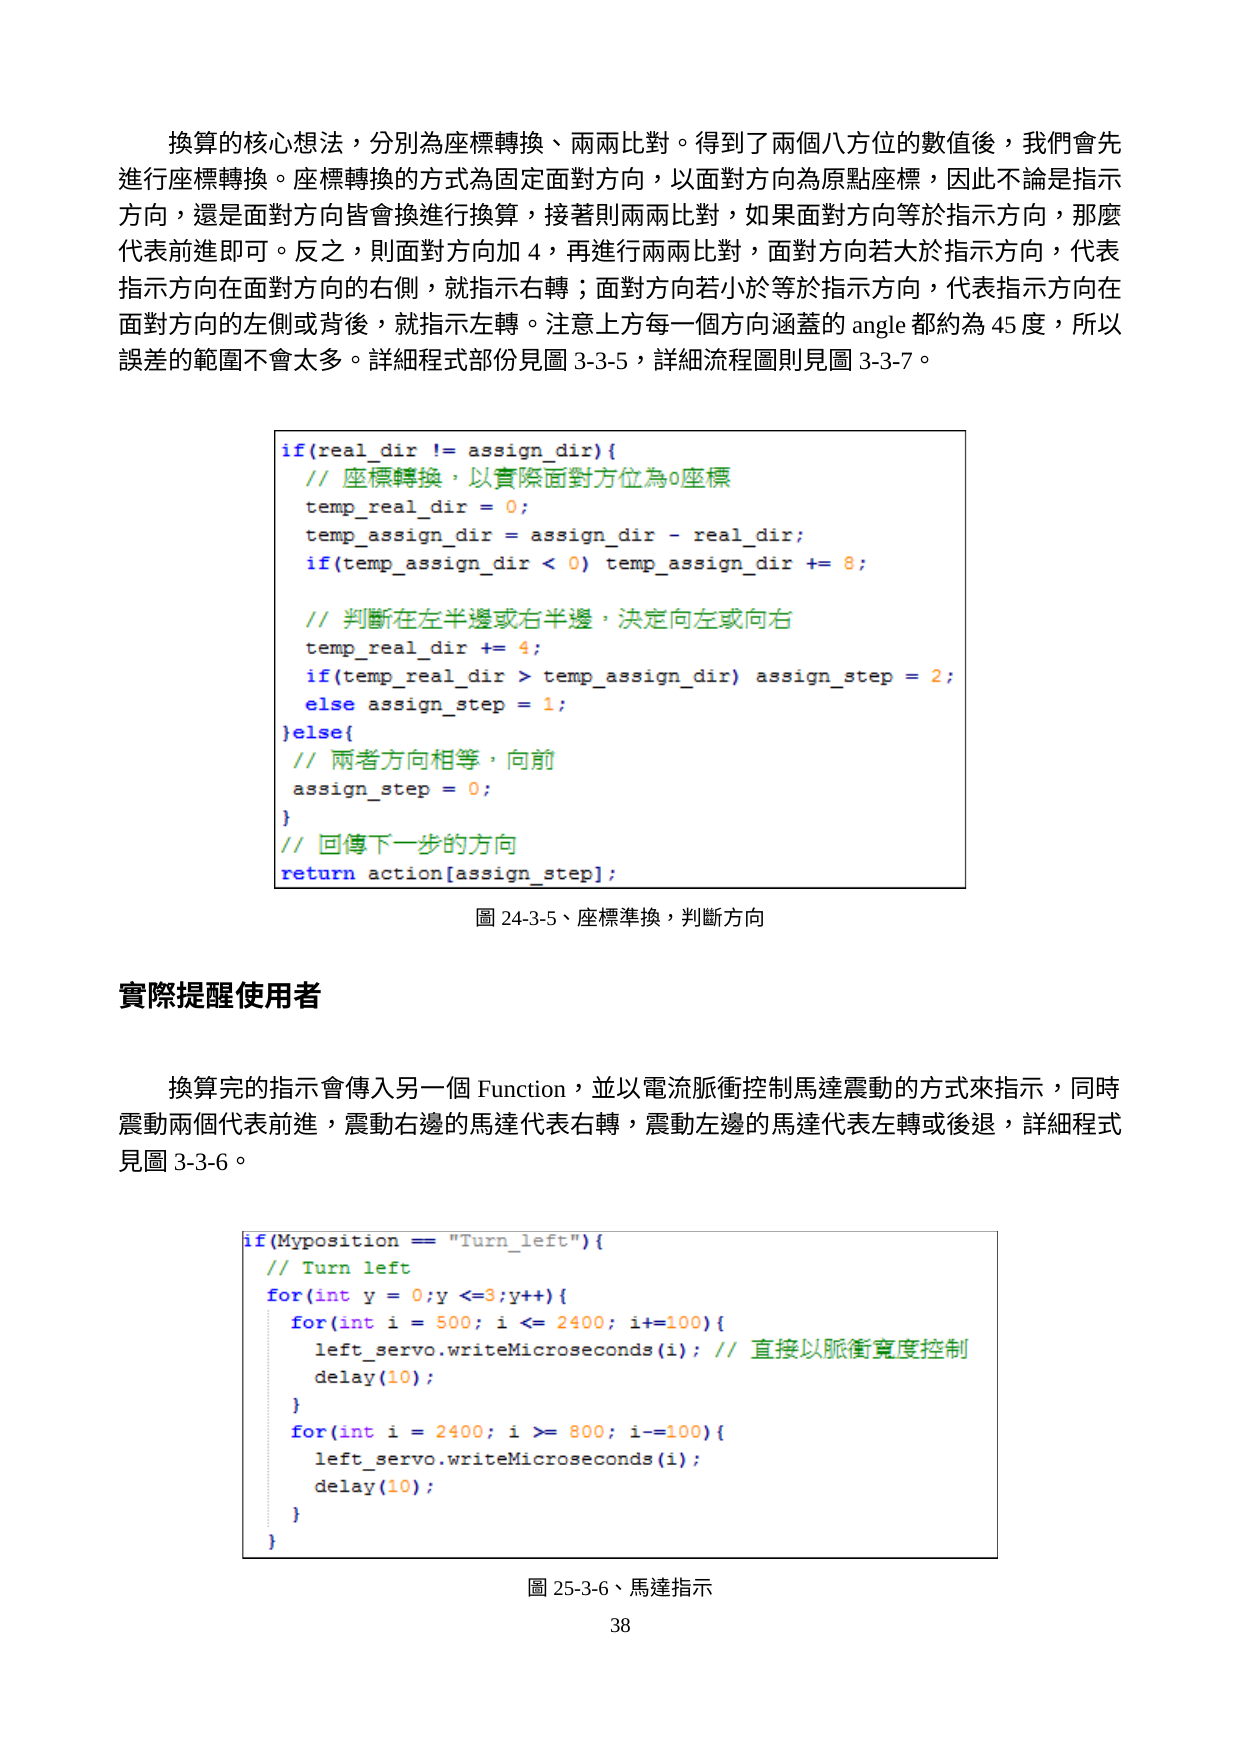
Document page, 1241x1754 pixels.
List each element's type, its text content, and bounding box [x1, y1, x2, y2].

text 換算的核心想法，分別為座標轉換、兩兩比對。得到了兩個八方位的數值後，我們會先進行座標轉換。座標轉換的方式為固定面對方向，以面對方向為原點座標，因此不論是指示方向，還是面對方向皆會換進行換算，接著則兩兩比對，如果面對方向等於指示方向，那麼代表前進即可。反之，則面對方向加4，再進行兩兩比對，面對方向若大於指示方向，代表指示方向在面對方向的右側，就指示右轉；面對方向若小於等於指示方向，代表指示方向在面對方向的左側或背後，就指示左轉。注意上方每一個方向涵蓋的angle都約為45度，所以誤差的範圍不會太多。詳細程式部份見圖 3-3-5，詳細流程圖則見圖 3-3-7。 [118, 123, 1122, 377]
picture [274, 430, 967, 889]
text 換算完的指示會傳入另一個Function，並以電流脈衝控制馬達震動的方式來指示，同時震動兩個代表前進，震動右邊的馬達代表右轉，震動左邊的馬達代表左轉或後退，詳細程式見圖 3-3-6。 [118, 1068, 1122, 1177]
text 實際提醒使用者 [118, 972, 1122, 1015]
picture [242, 1231, 998, 1559]
